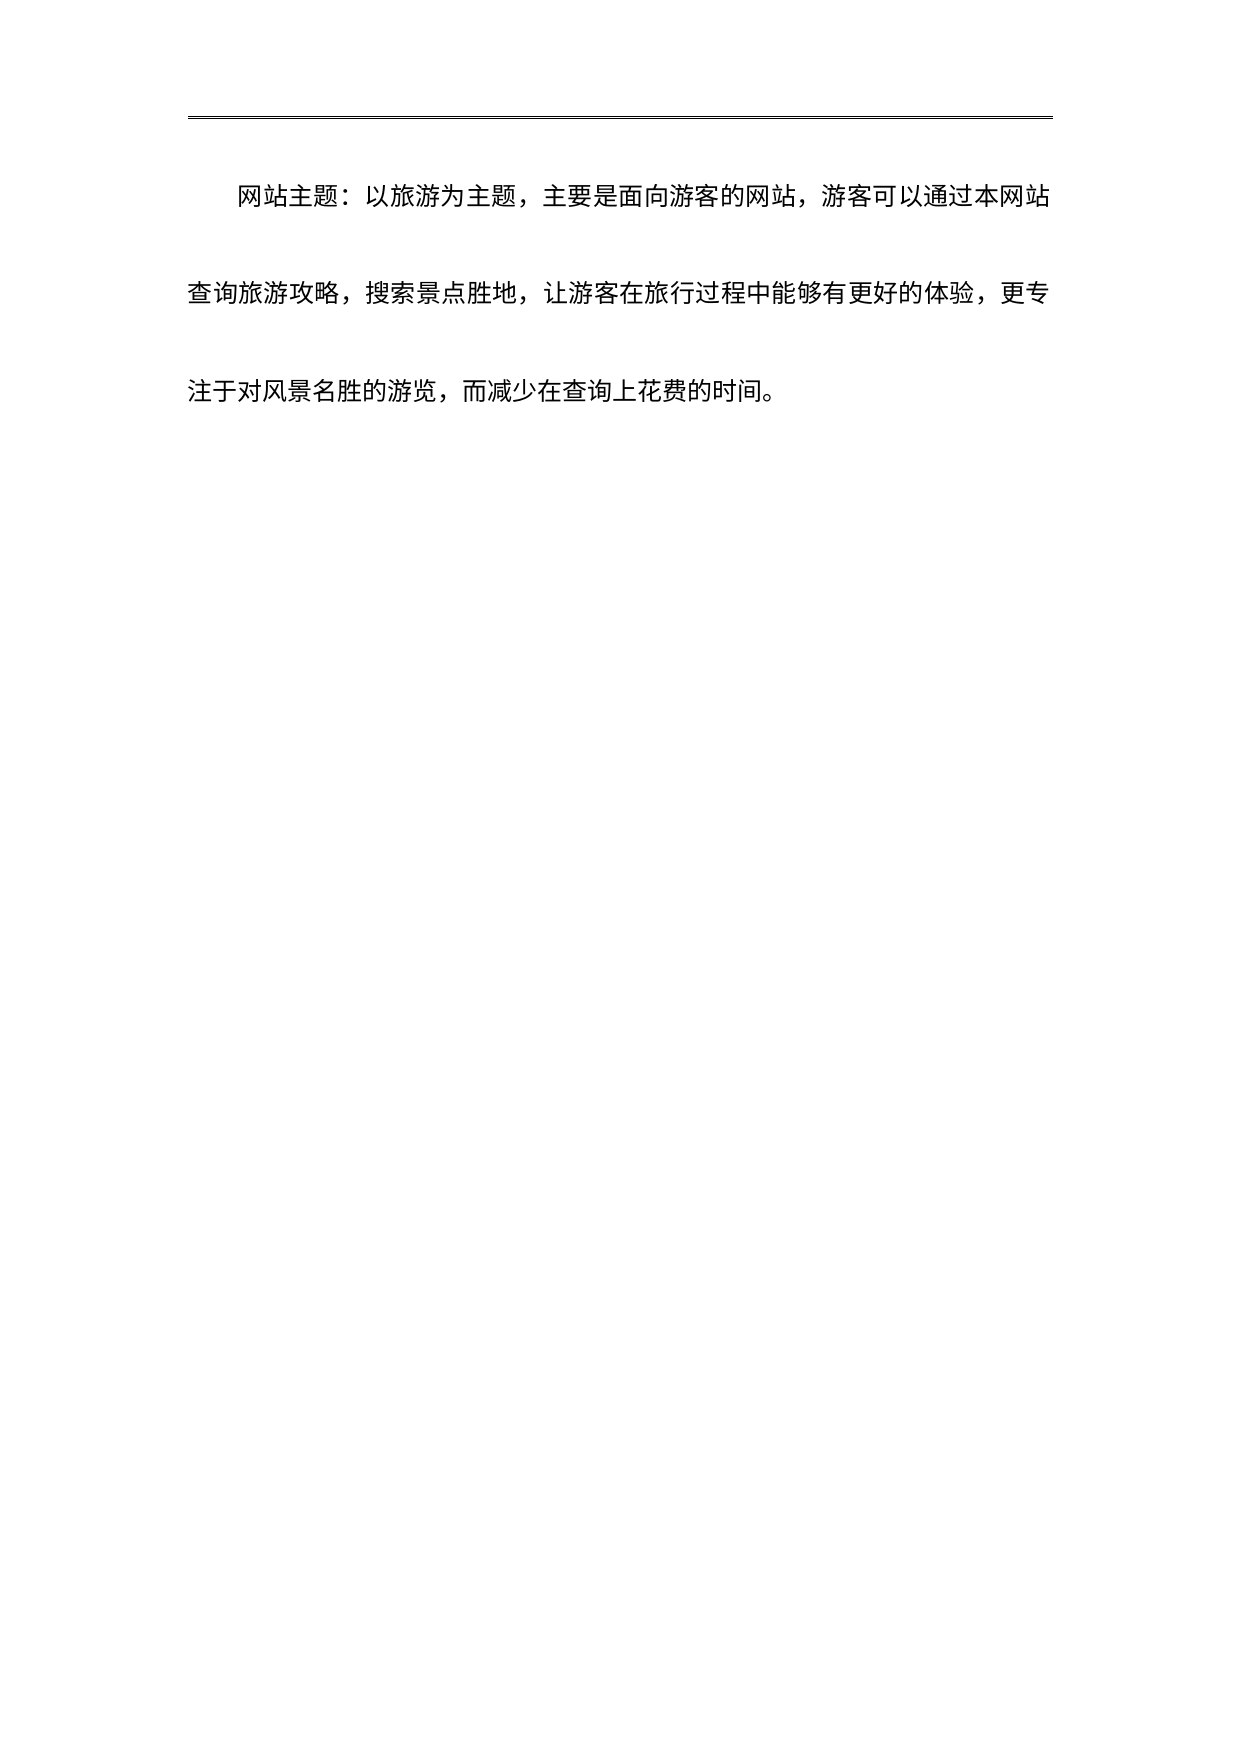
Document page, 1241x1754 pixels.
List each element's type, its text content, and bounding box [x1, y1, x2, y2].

list 网站主题：以旅游为主题，主要是面向游客的网站，游客可以通过本网站查询旅游攻略，搜索景点胜地，让游客在旅行过程中能够有更好的体验，更专注于对风景名胜的游览，而减少在查询上花费的时间。 [187, 162, 1053, 422]
